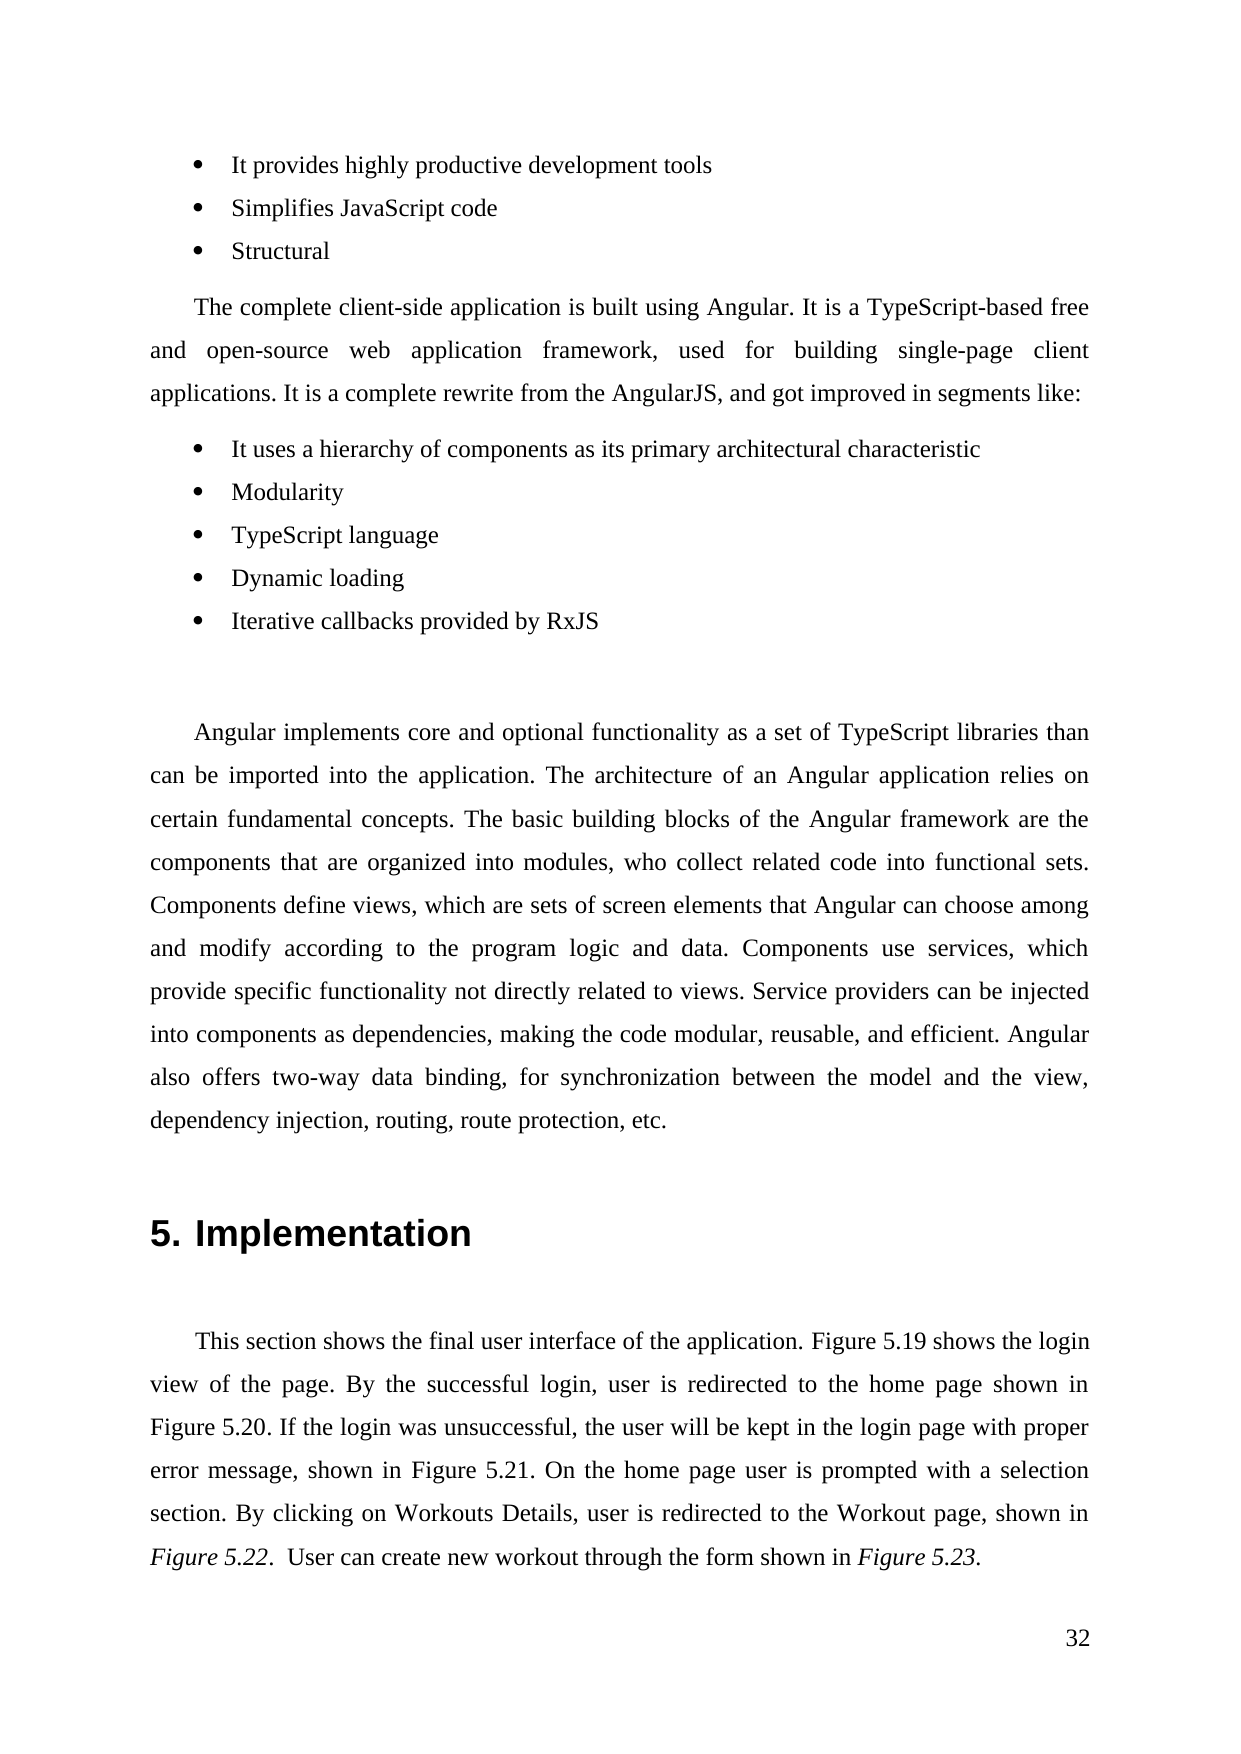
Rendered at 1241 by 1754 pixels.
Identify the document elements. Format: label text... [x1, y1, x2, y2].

list Simplifies JavaScript code [194, 193, 1090, 222]
list It uses a hierarchy of components as its primary architectural characteristic [194, 434, 1090, 462]
list Modularity [194, 477, 1090, 506]
list TypeScript language [194, 520, 1090, 549]
text Angular implements core and optional functionality as a set of TypeScript libraries than can be imported into the application. The architecture of an Angular application relies on certain fundamental concepts. The basic building blocks of the Angular framework are the components that are organized into modules, who collect related code into functional sets. Components define views, which are sets of screen elements that Angular can choose among and modify according to the program logic and data. Components use services, which provide specific functionality not directly related to views. Service providers can be injected into components as dependencies, making the code modular, reusable, and efficient. Angular also offers two-way data binding, for synchronization between the model and the view, dependency injection, routing, route protection, etc. [150, 717, 1090, 1134]
text The complete client-side application is built using Angular. It is a TypeScript-based free and open-source web application framework, used for building single-page client applications. It is a complete rewrite from the AngularJS, and got improved in segments like: [150, 292, 1090, 407]
list Iterative callbacks provided by RxJS [194, 606, 1090, 635]
list Dynamic loading [194, 563, 1090, 592]
list It provides highly productive development tools [194, 150, 1090, 179]
list Structural [194, 236, 1090, 265]
subtitle Implementation [150, 1211, 1090, 1254]
